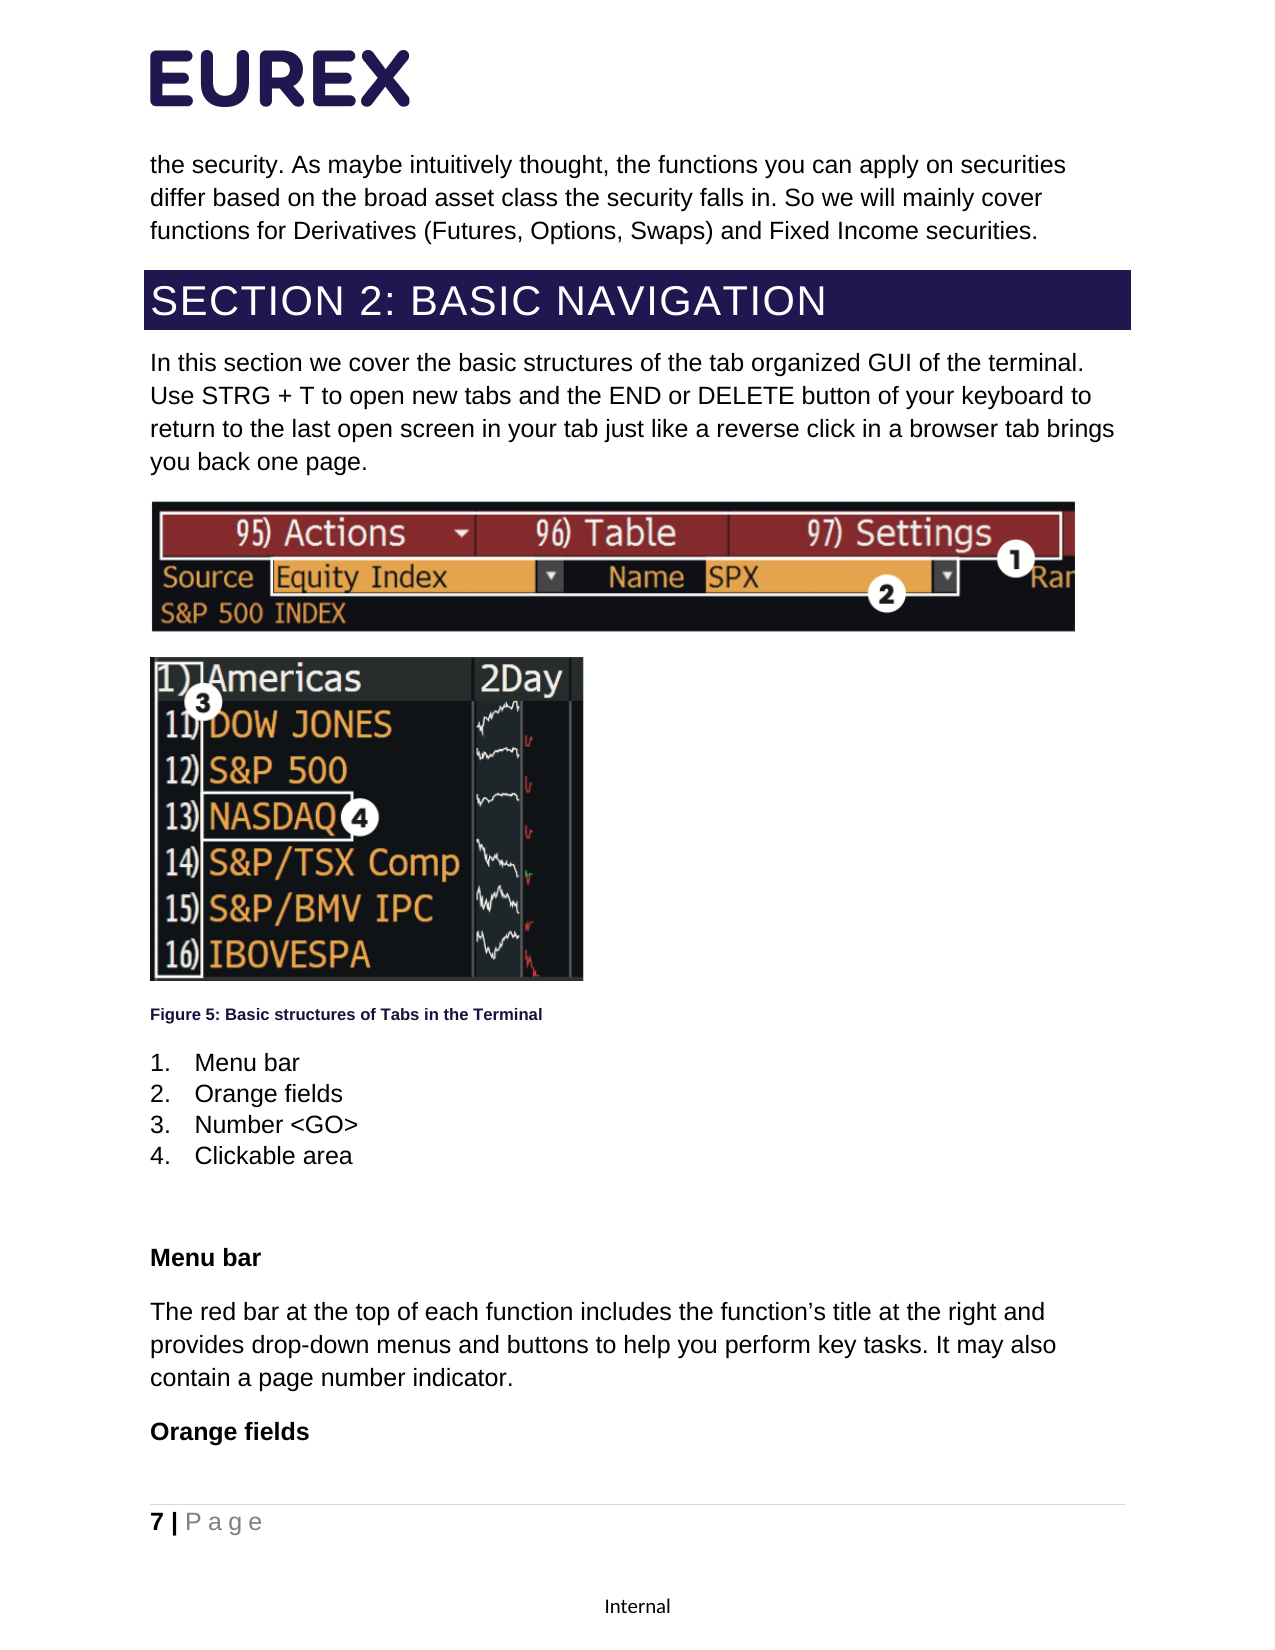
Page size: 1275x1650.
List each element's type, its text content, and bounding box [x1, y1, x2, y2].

text Orange fields [150, 1416, 1125, 1445]
text Figure 5: Basic structures of Tabs in the Terminal [150, 1005, 1125, 1024]
picture [150, 50, 410, 107]
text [150, 150, 1125, 245]
picture [150, 657, 584, 981]
list Menu bar [150, 1048, 1125, 1077]
list Orange fields [150, 1079, 1125, 1108]
subtitle Section 2: Basic Navigation [150, 276, 1125, 324]
text The red bar at the top of each function includes the function’s title at the right and provides drop-down menus and buttons to help you perform key tasks. It may also contain a page number indicator. [150, 1297, 1125, 1391]
picture [150, 500, 1075, 632]
text Menu bar [150, 1243, 1125, 1271]
list Number <GO> [150, 1110, 1125, 1139]
text In this section we cover the basic structures of the tab organized GUI of the terminal. Use STRG + T to open new tabs and the END or DELETE button of your keyboard to return to the last open screen in your tab just like a reverse click in a browser tab brings you back one page. [150, 348, 1125, 476]
list Clickable area [150, 1141, 1125, 1170]
